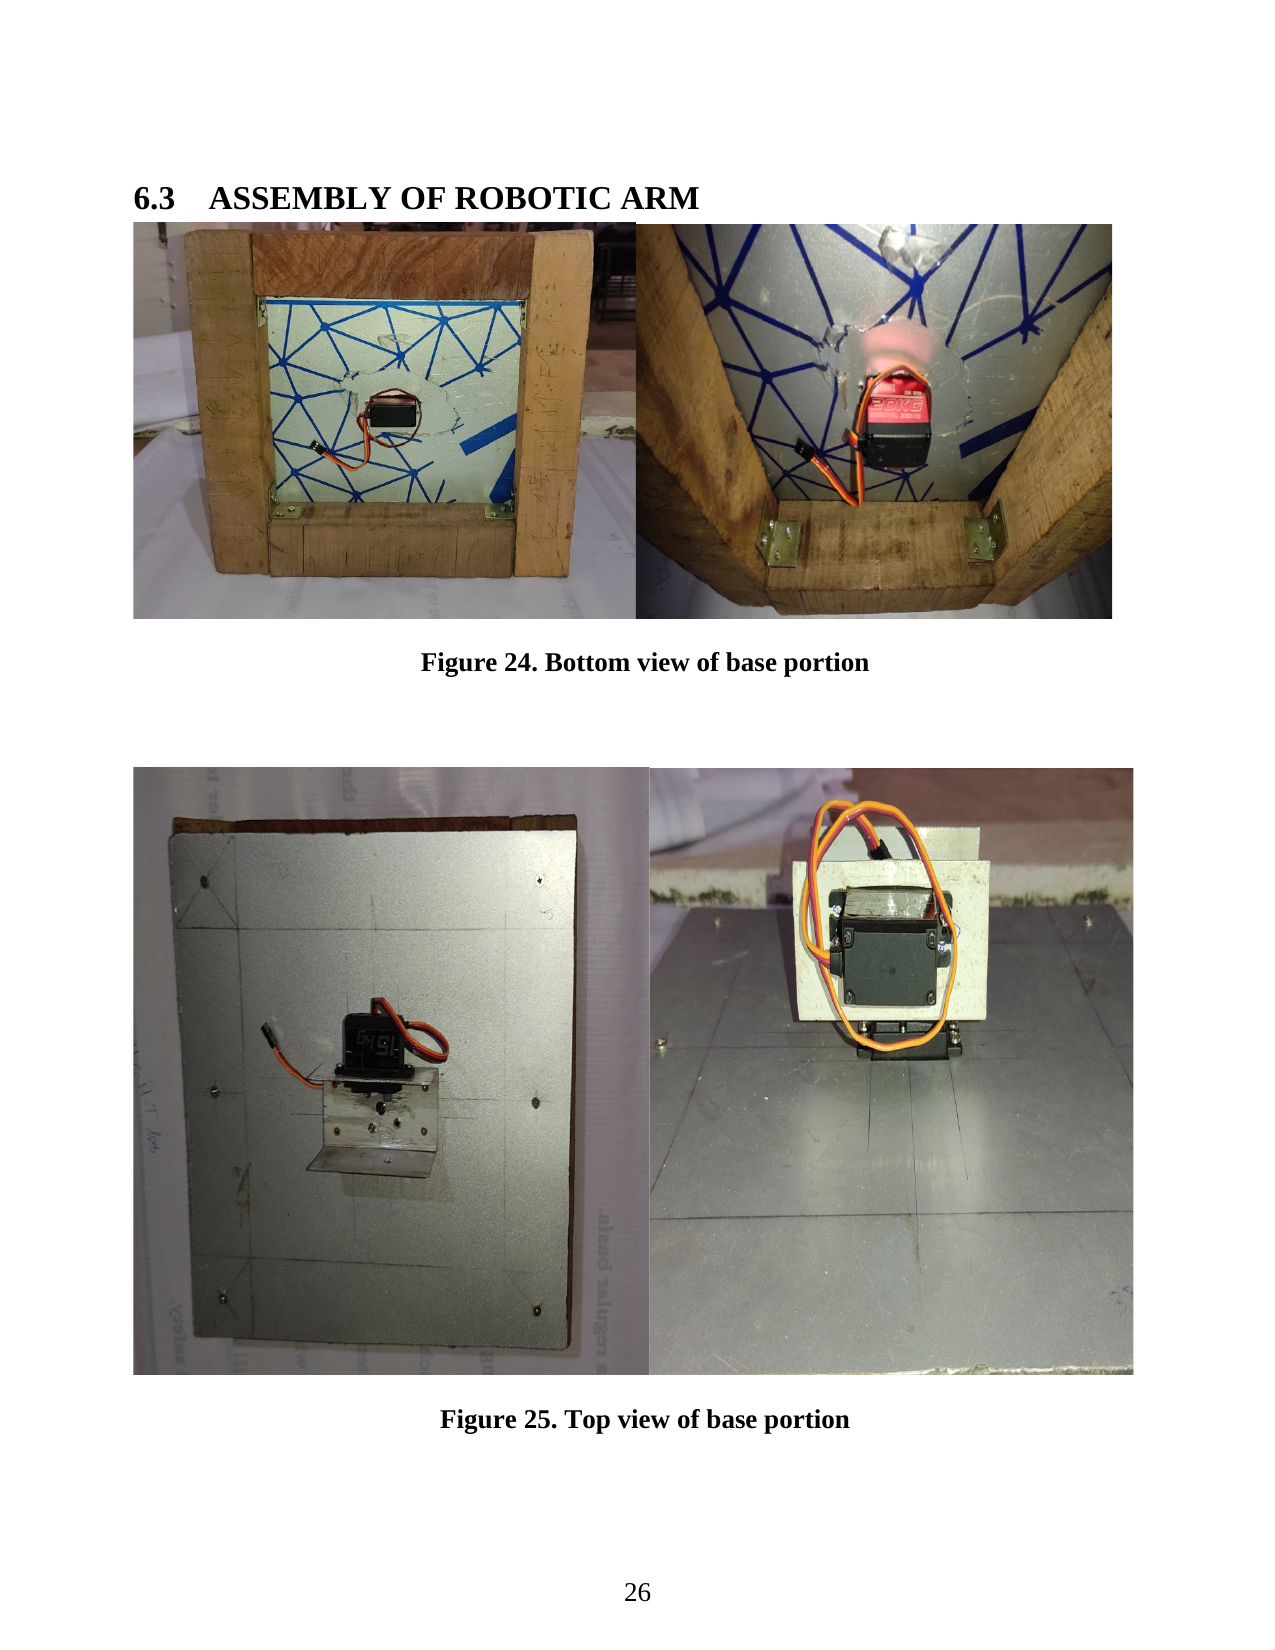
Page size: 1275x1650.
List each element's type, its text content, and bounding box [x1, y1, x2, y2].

subtitle 6.3 ASSEMBLY OF ROBOTIC ARM [133, 178, 1142, 216]
picture [133, 222, 1113, 619]
picture [133, 767, 1134, 1375]
text Figure 25. Top view of base portion [178, 1403, 1112, 1434]
text Figure 24. Bottom view of base portion [178, 646, 1112, 677]
